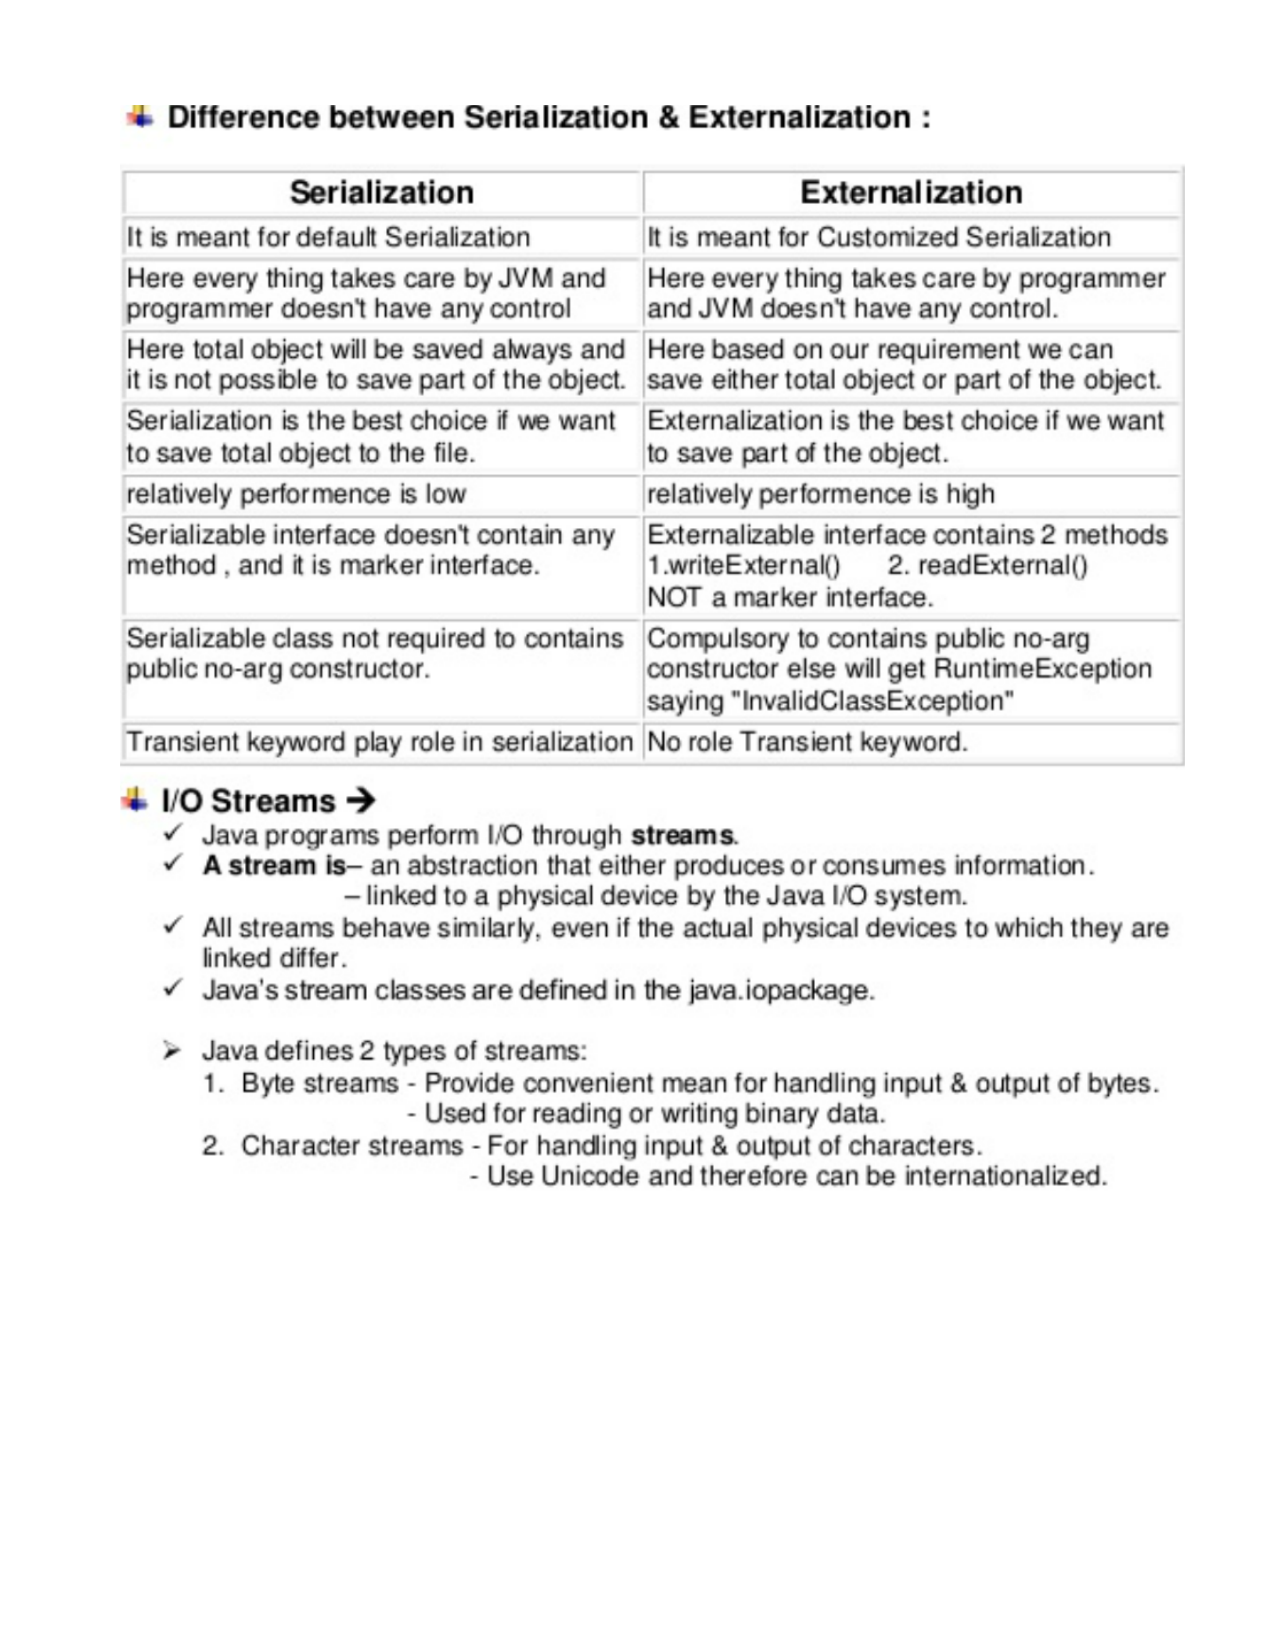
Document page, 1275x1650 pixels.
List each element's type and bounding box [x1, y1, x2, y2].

picture [120, 105, 1185, 1203]
